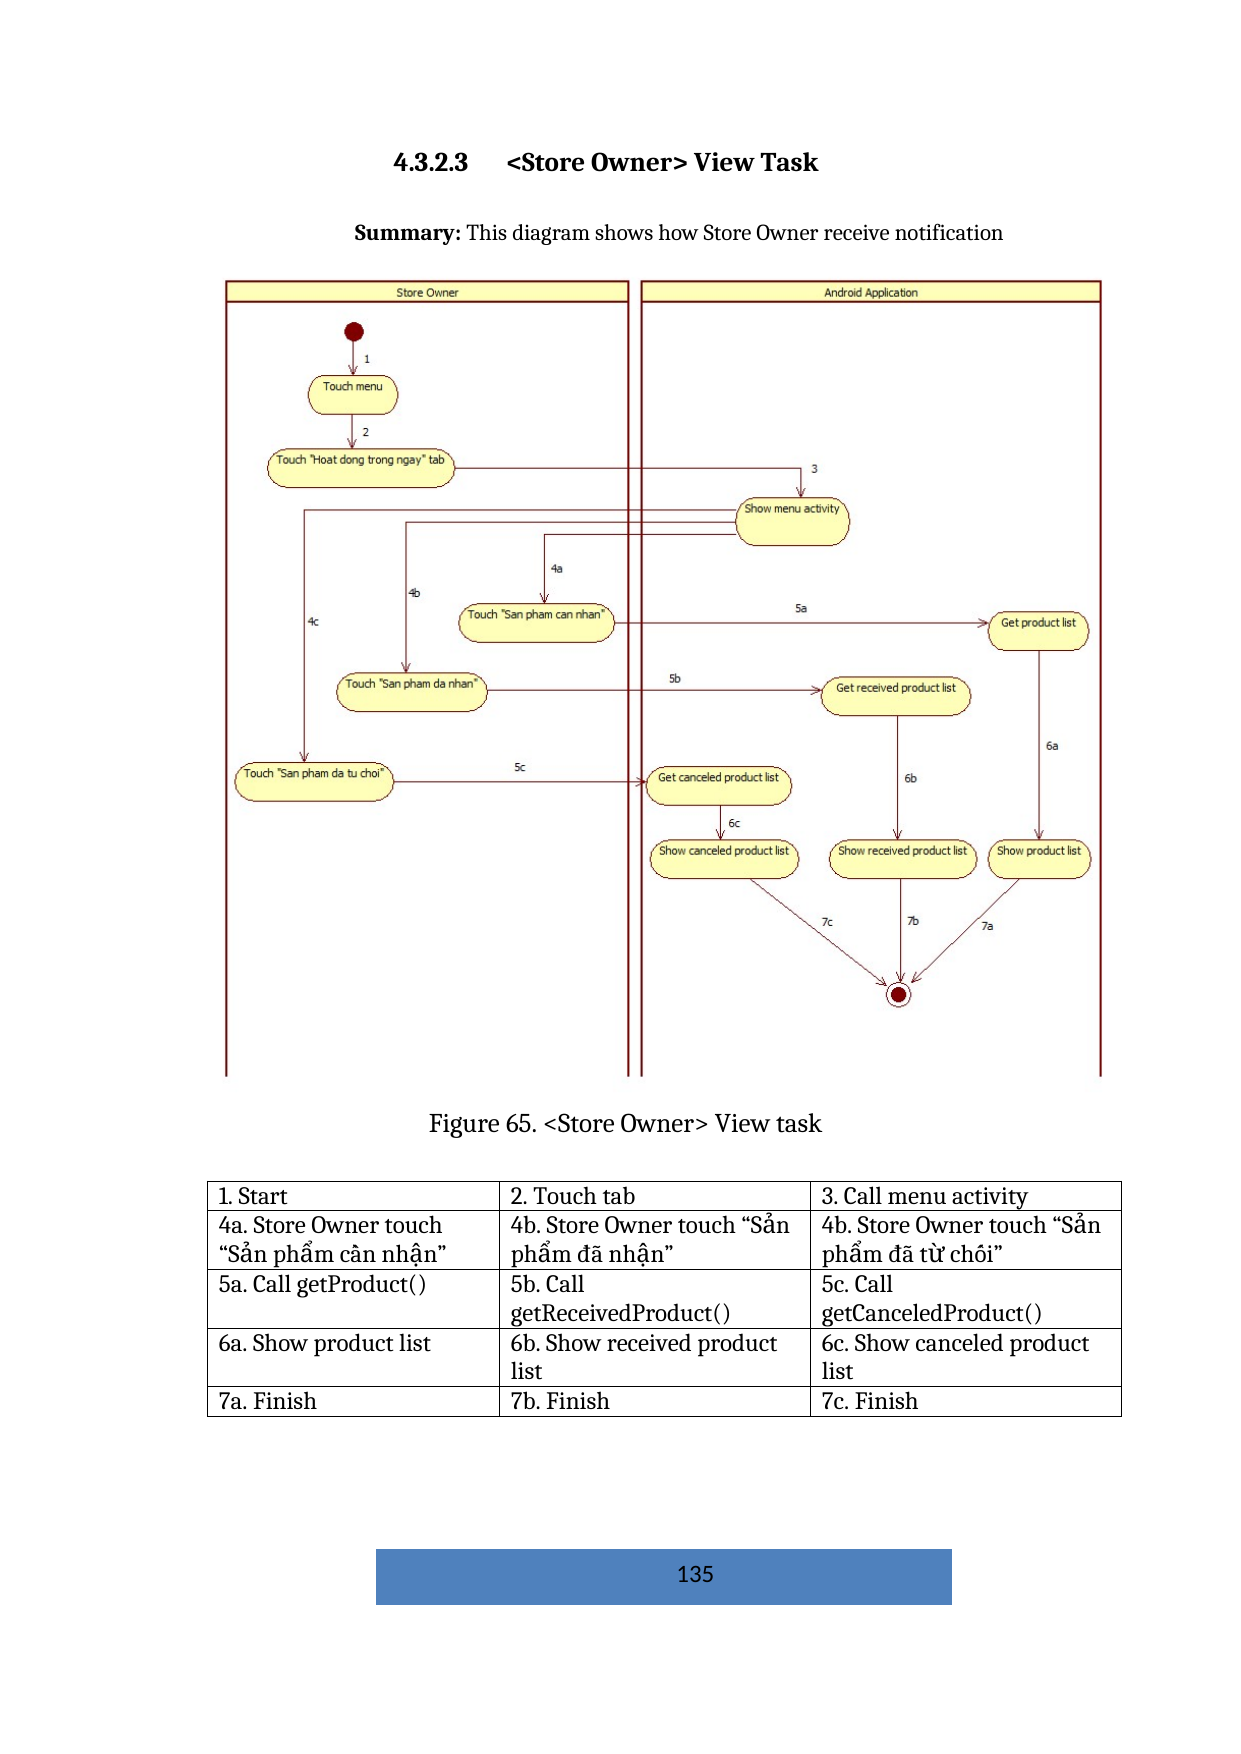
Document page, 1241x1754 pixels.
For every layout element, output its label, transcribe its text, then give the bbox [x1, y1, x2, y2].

subtitle <Store Owner> View Task [393, 147, 1122, 178]
table_cell 7b. Finish [500, 1387, 810, 1416]
table_cell 5b. Call getReceivedProduct() [500, 1270, 810, 1327]
table_header 1. Start [208, 1182, 499, 1210]
table_cell 4b. Store Owner touch “Sản phẩm đã từ chối” [811, 1211, 1121, 1269]
table_cell 7a. Finish [208, 1387, 499, 1416]
picture [207, 262, 1122, 1096]
table_header 2. Touch tab [500, 1182, 810, 1210]
table_cell 5a. Call getProduct() [208, 1270, 499, 1327]
table_cell 4a. Store Owner touch “Sản phẩm cần nhận” [208, 1211, 499, 1269]
table_cell 6a. Show product list [208, 1329, 499, 1386]
table_cell 6b. Show received product list [500, 1329, 810, 1386]
table_cell 7c. Finish [811, 1387, 1121, 1416]
table_cell 5c. Call getCanceledProduct() [811, 1270, 1121, 1327]
table_cell 6c. Show canceled product list [811, 1329, 1121, 1386]
text Summary: This diagram shows how Store Owner receive notification [281, 219, 1122, 246]
table_header 3. Call menu activity [811, 1182, 1121, 1210]
table_cell 4b. Store Owner touch “Sản phẩm đã nhận” [500, 1211, 810, 1269]
